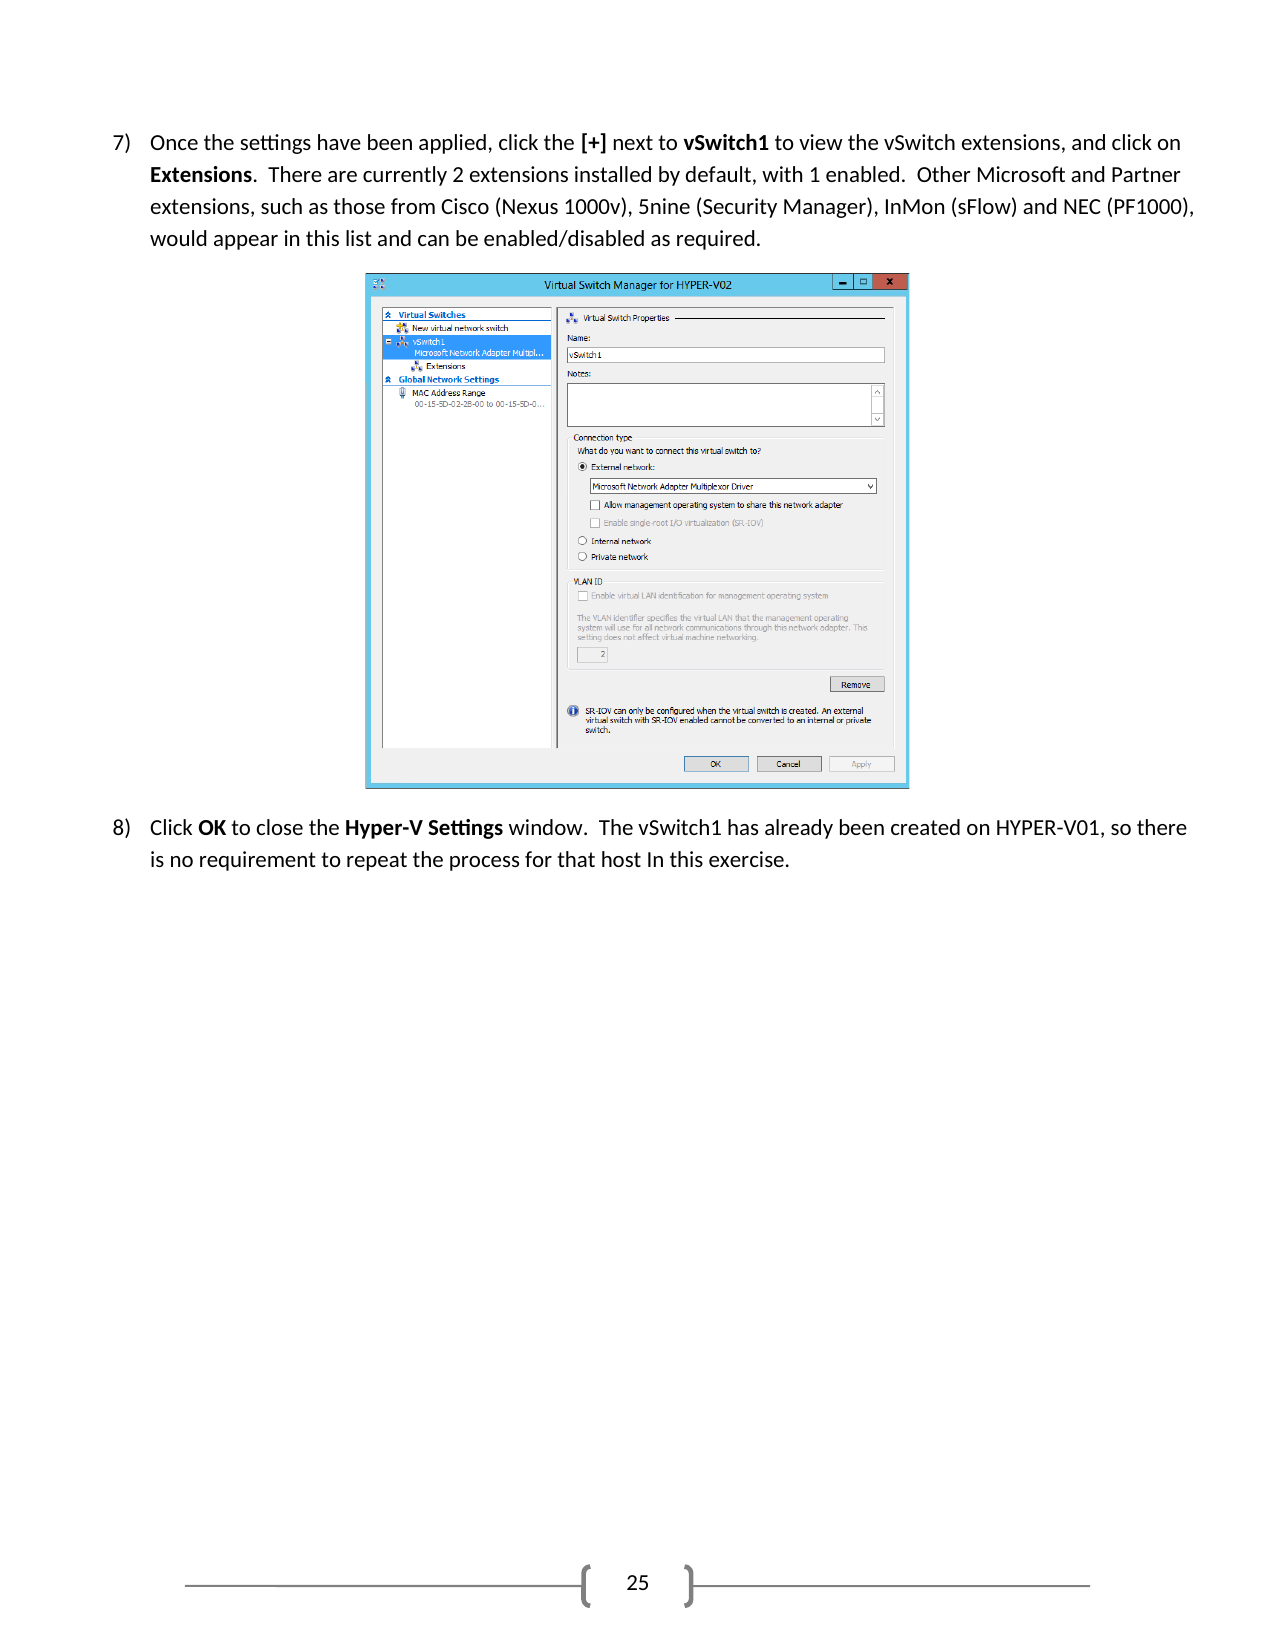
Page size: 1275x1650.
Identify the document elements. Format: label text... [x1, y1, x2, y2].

list Once the settings have been applied, click the [+] next to vSwitch1 to view the vSwitch extensions, and click on Extensions. There are currently 2 extensions installed by default, with 1 enabled. Other Microsoft and Partner extensions, such as those from Cisco (Nexus 1000v), 5nine (Security Manager), InMon (sFlow) and NEC (PF1000), would appear in this list and can be enabled/disabled as required. [112, 128, 1200, 253]
list Click OK to close the Hyper-V Settings window. The vSwitch1 has already been created on HYPER-V01, so there is no requirement to repeat the process for that host In this exercise. [112, 813, 1200, 873]
picture [365, 273, 910, 789]
